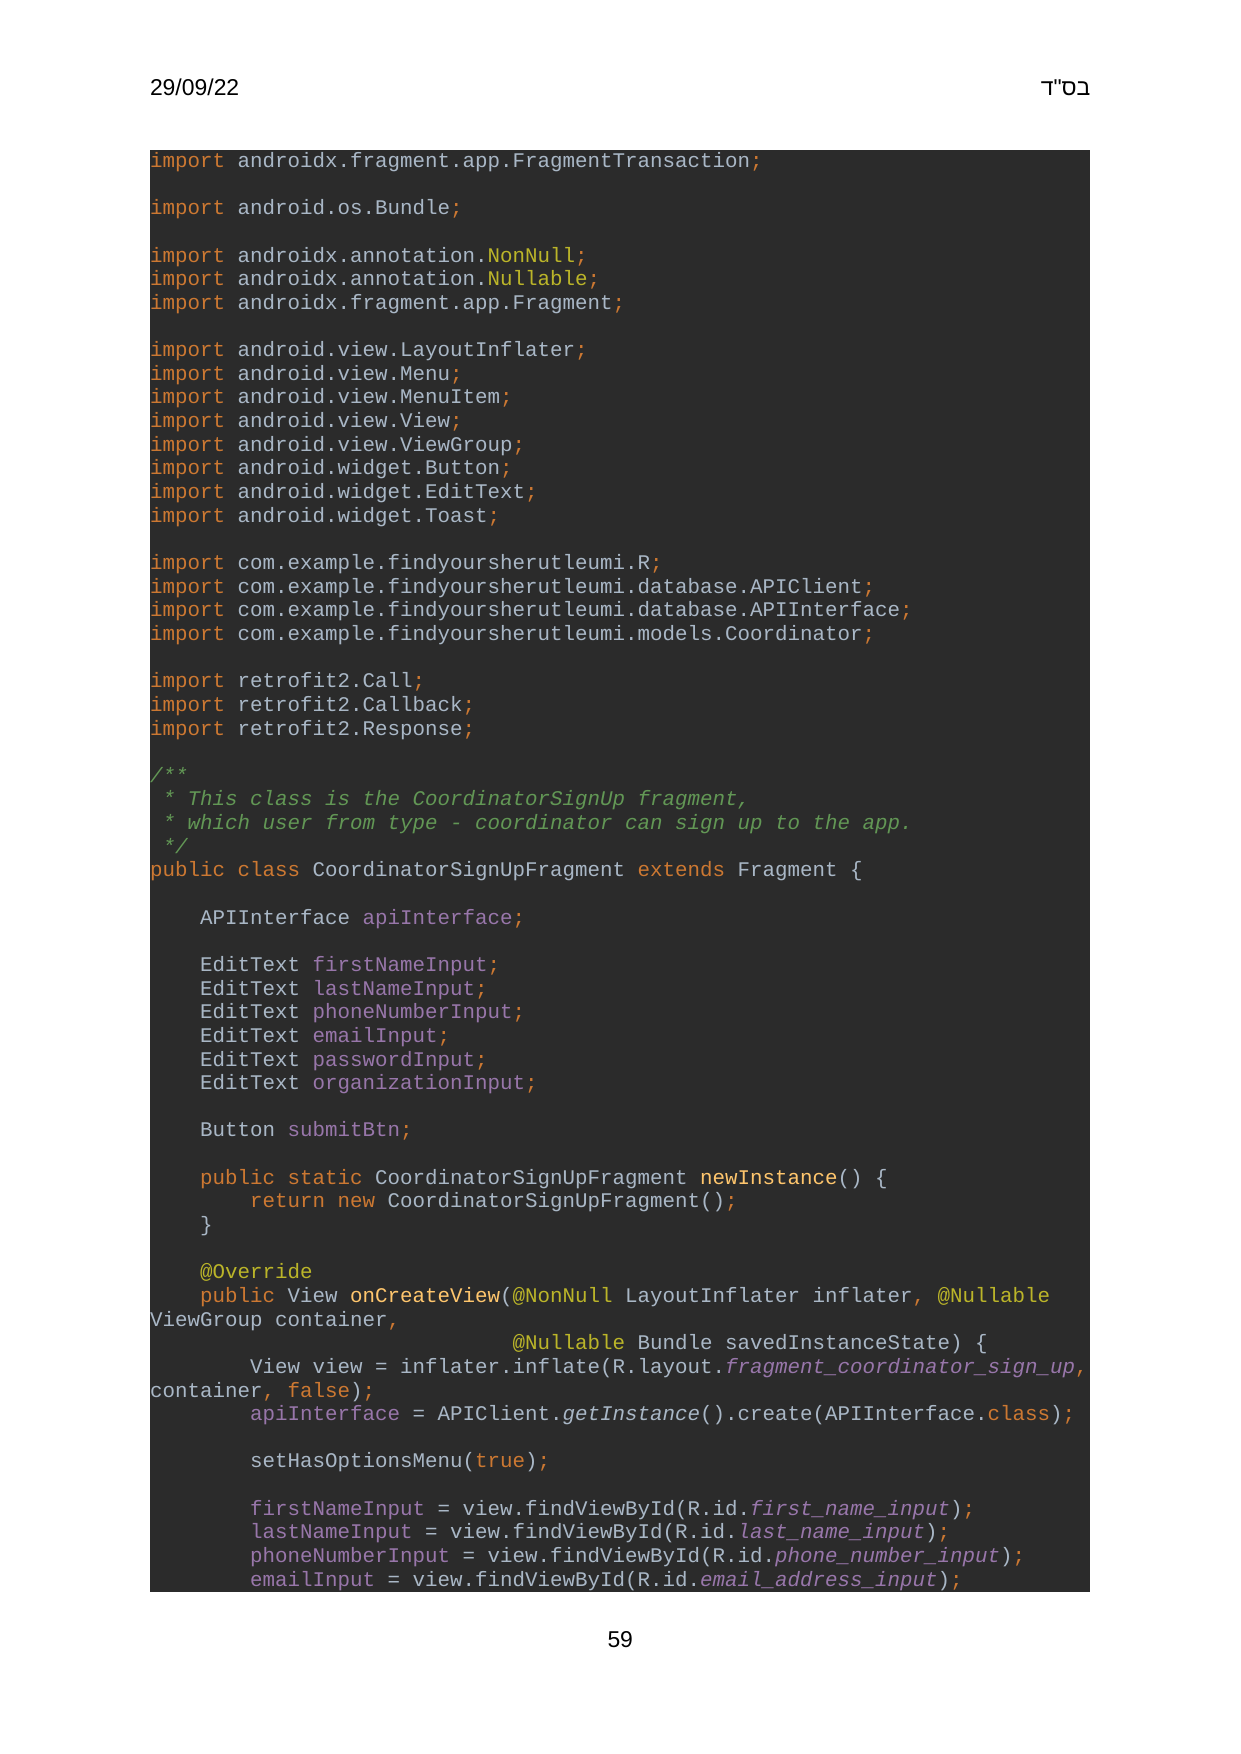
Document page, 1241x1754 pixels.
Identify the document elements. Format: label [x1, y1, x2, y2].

text [150, 150, 1090, 1592]
